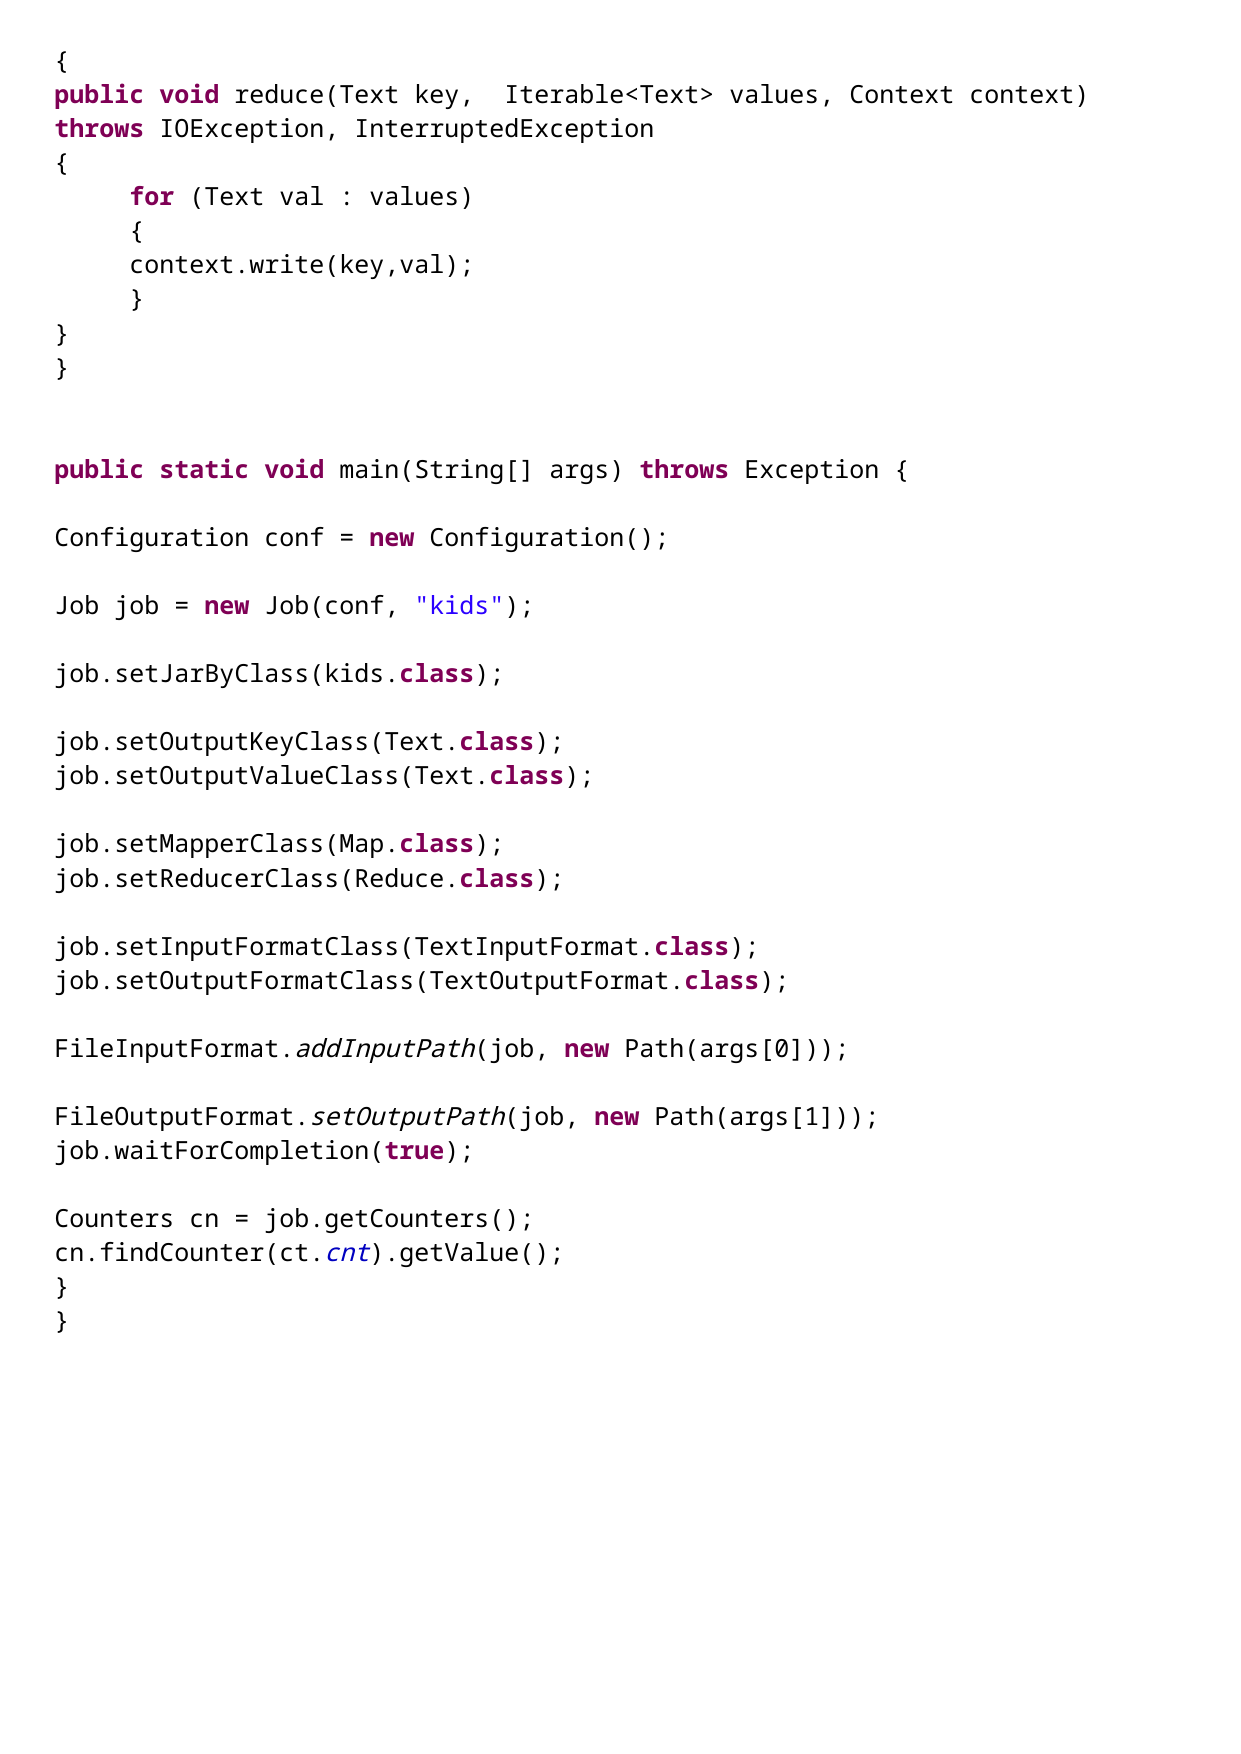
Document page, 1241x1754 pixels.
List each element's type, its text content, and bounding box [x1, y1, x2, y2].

text } [54, 1269, 1194, 1303]
text } [54, 349, 1194, 383]
text public static void main(String[] args) throws Exception { [54, 451, 1194, 486]
text Job job = new Job(conf, "kids"); [54, 588, 1194, 622]
text job.setReducerClass(Reduce.class); [54, 860, 1194, 894]
text FileOutputFormat.setOutputPath(job, new Path(args[1])); [54, 1099, 1194, 1133]
text Configuration conf = new Configuration(); [54, 519, 1194, 554]
text { [54, 43, 1194, 77]
text Counters cn = job.getCounters(); [54, 1201, 1194, 1235]
text context.write(key,val); [54, 247, 1194, 281]
text job.waitForCompletion(true); [54, 1133, 1194, 1167]
text for (Text val : values) [54, 179, 1194, 213]
text cn.findCounter(ct.cnt).getValue(); [54, 1235, 1194, 1269]
text job.setInputFormatClass(TextInputFormat.class); [54, 928, 1194, 962]
text } [54, 315, 1194, 349]
text } [54, 1303, 1194, 1337]
text job.setOutputFormatClass(TextOutputFormat.class); [54, 962, 1194, 996]
text job.setMapperClass(Map.class); [54, 826, 1194, 860]
text job.setOutputValueClass(Text.class); [54, 758, 1194, 792]
text job.setOutputKeyClass(Text.class); [54, 724, 1194, 758]
text job.setJarByClass(kids.class); [54, 656, 1194, 690]
text } [54, 281, 1194, 315]
text FileInputFormat.addInputPath(job, new Path(args[0])); [54, 1031, 1194, 1064]
text { [54, 213, 1194, 247]
text { [54, 145, 1194, 179]
text public void reduce(Text key, Iterable<Text> values, Context context) throws IOException, InterruptedException [54, 77, 1194, 145]
